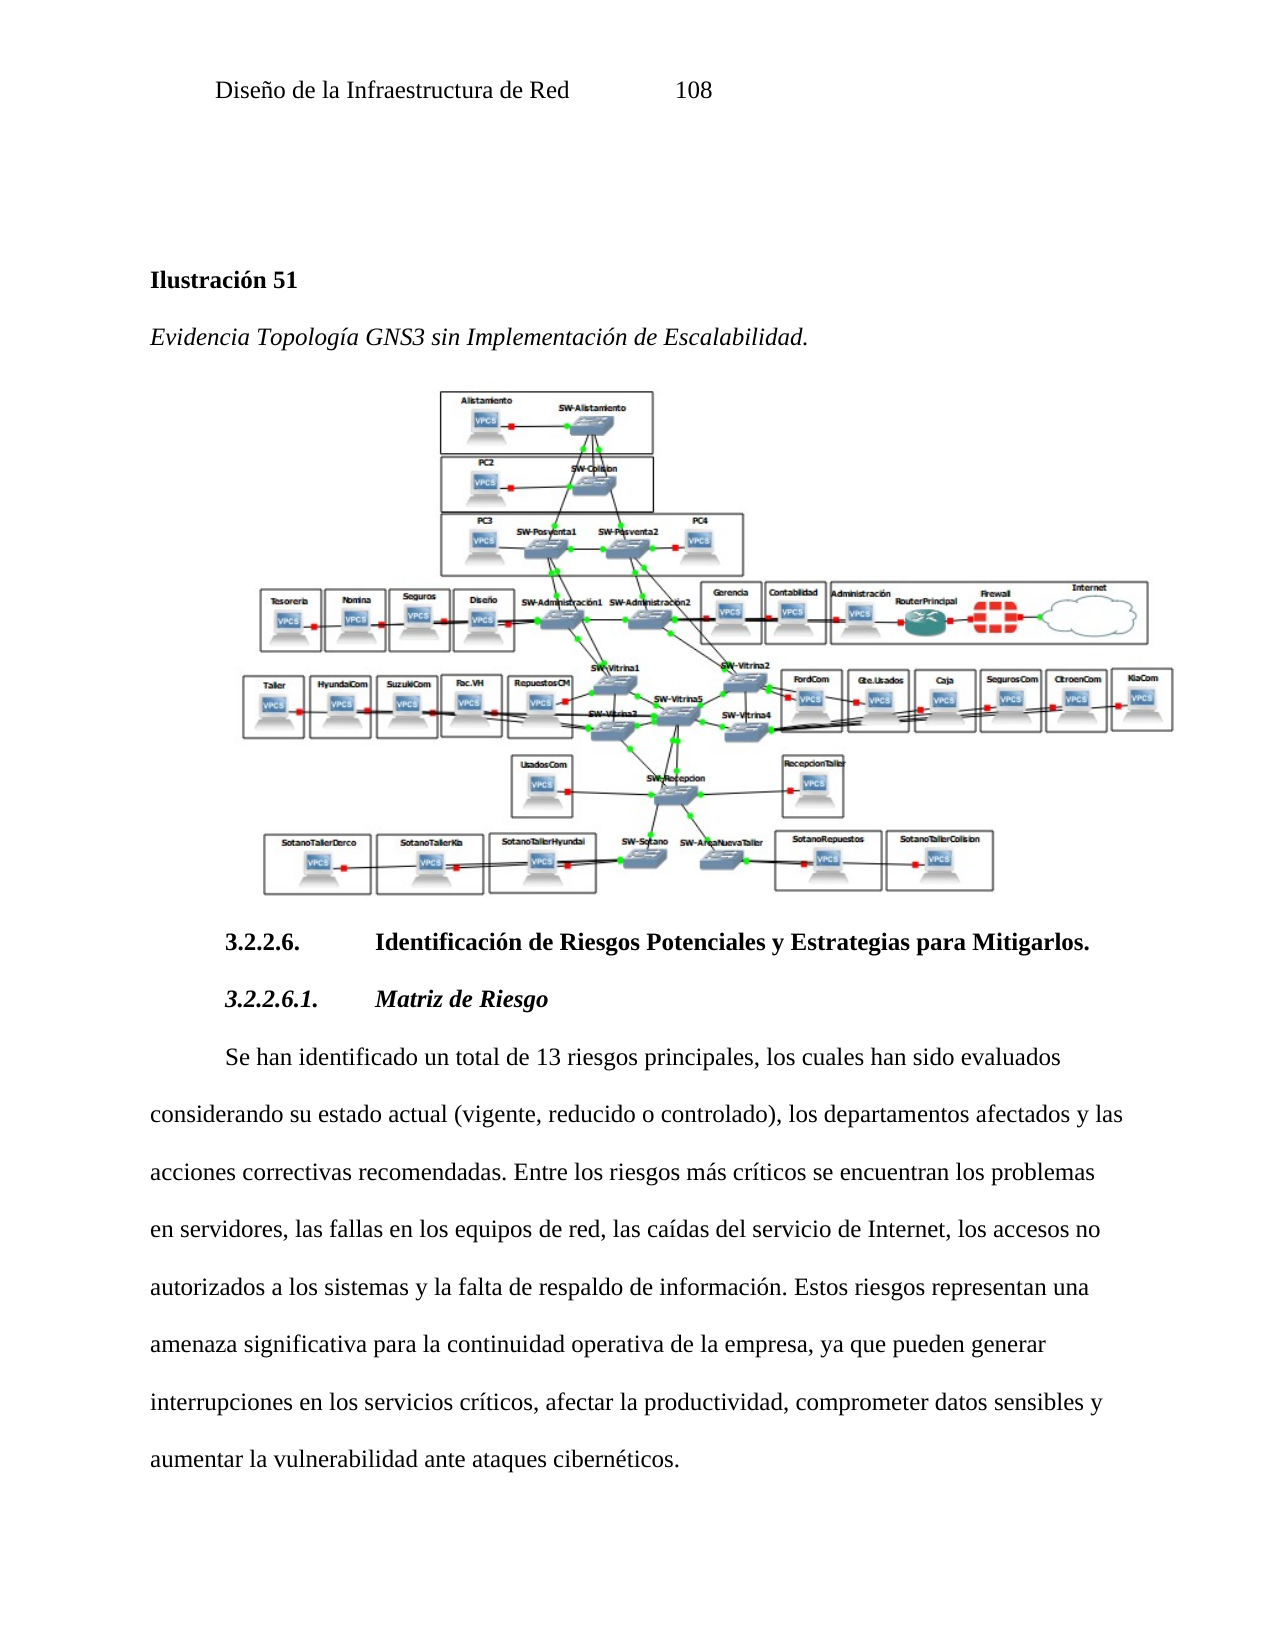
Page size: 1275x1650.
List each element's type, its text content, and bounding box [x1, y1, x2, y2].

text Se han identificado un total de 13 riesgos principales, los cuales han sido evaluados considerando su estado actual (vigente, reducido o controlado), los departamentos afectados y las acciones correctivas recomendadas. Entre los riesgos más críticos se encuentran los problemas en servidores, las fallas en los equipos de red, las caídas del servicio de Internet, los accesos no autorizados a los sistemas y la falta de respaldo de información. Estos riesgos representan una amenaza significativa para la continuidad operativa de la empresa, ya que pueden generar interrupciones en los servicios críticos, afectar la productividad, comprometer datos sensibles y aumentar la vulnerabilidad ante ataques cibernéticos. [150, 1042, 1125, 1473]
subtitle Matriz de Riesgo [150, 984, 1125, 1013]
text Evidencia Topología GNS3 sin Implementación de Escalabilidad. [150, 322, 1125, 351]
subtitle Identificación de Riesgos Potenciales y Estrategias para Mitigarlos. [150, 927, 1125, 955]
picture [215, 380, 1191, 898]
